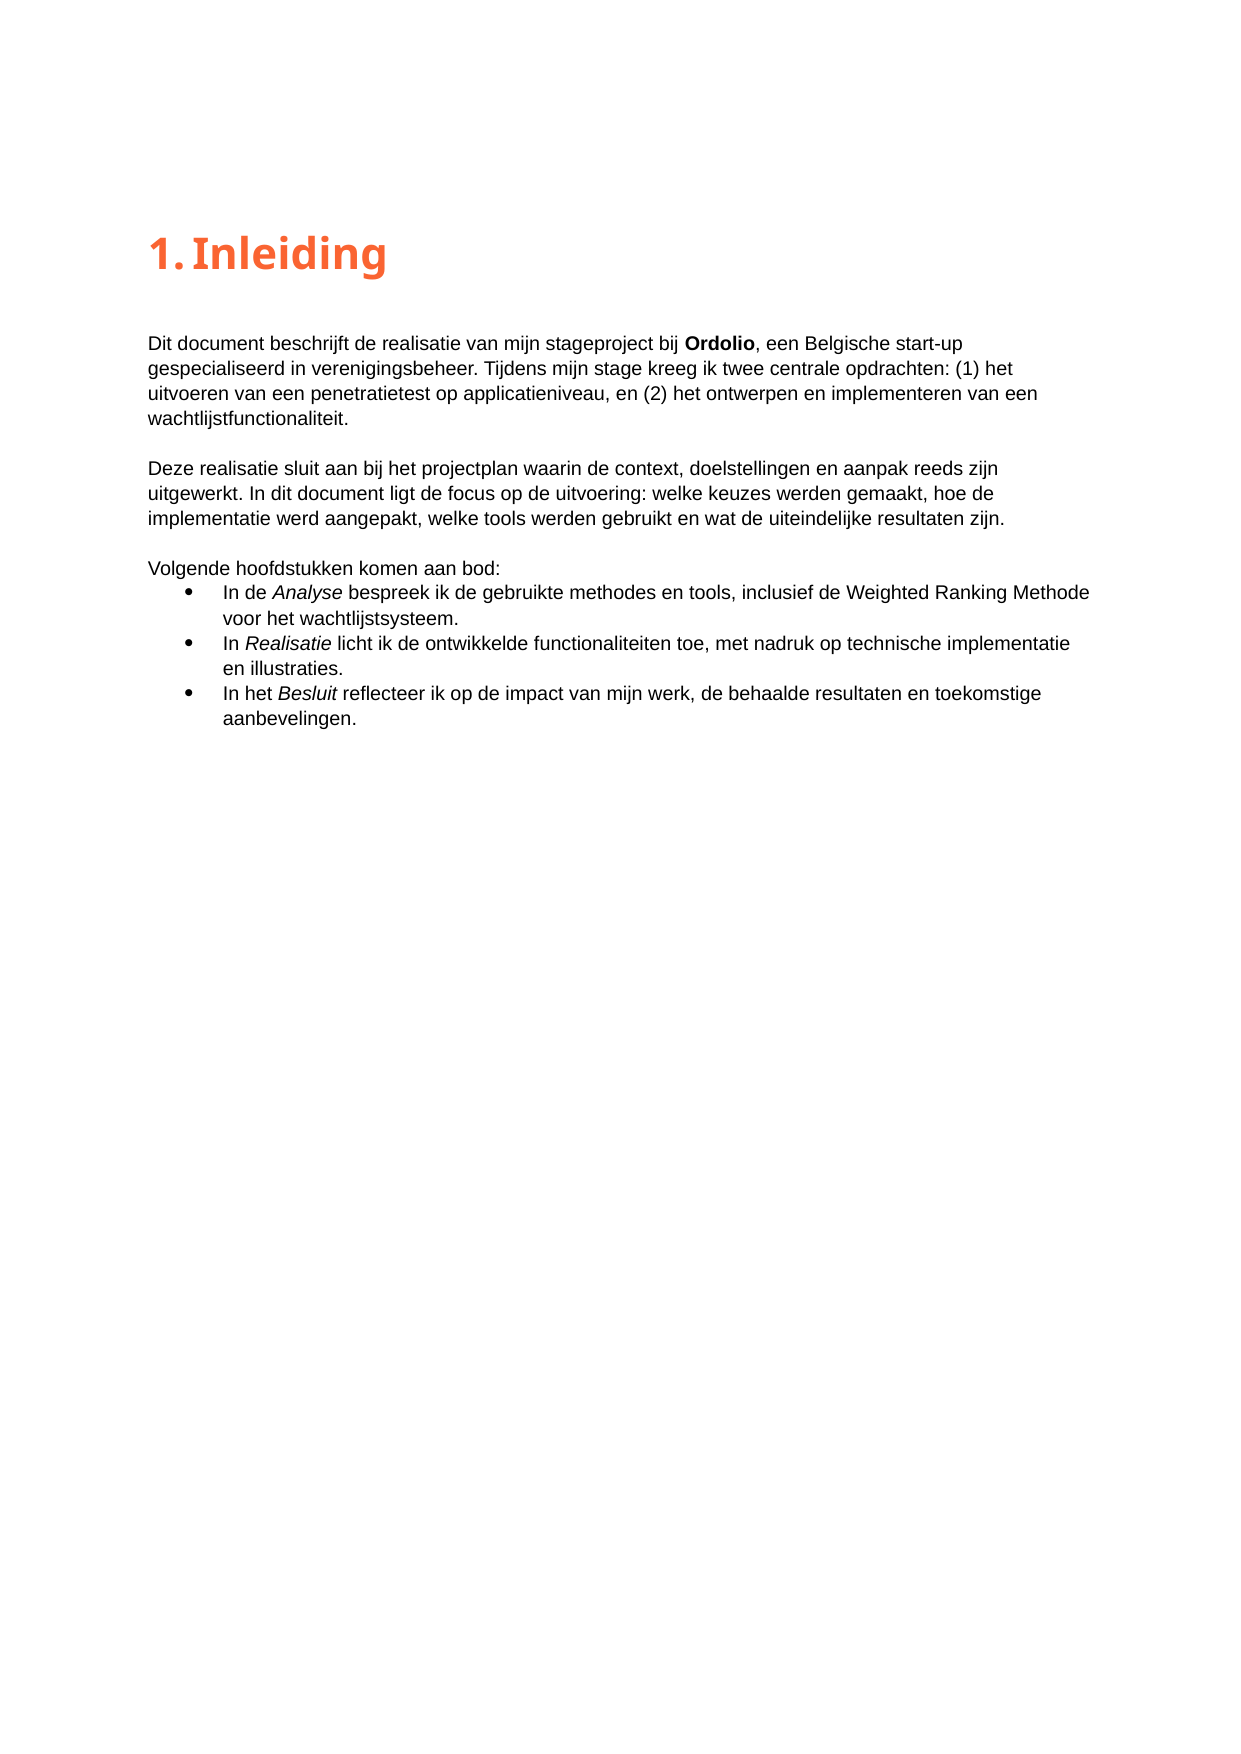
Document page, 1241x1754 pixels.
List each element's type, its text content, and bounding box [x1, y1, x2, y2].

list In Realisatie licht ik de ontwikkelde functionaliteiten toe, met nadruk op technische implementatie en illustraties. [185, 631, 1092, 679]
text Deze realisatie sluit aan bij het projectplan waarin de context, doelstellingen en aanpak reeds zijn uitgewerkt. In dit document ligt de focus op de uitvoering: welke keuzes werden gemaakt, hoe de implementatie werd aangepakt, welke tools werden gebruikt en wat de uiteindelijke resultaten zijn. [148, 457, 1092, 554]
subtitle Inleiding [148, 223, 1092, 282]
list In de Analyse bespreek ik de gebruikte methodes en tools, inclusief de Weighted Ranking Methode voor het wachtlijstsysteem. [185, 581, 1092, 629]
list In het Besluit reflecteer ik op de impact van mijn werk, de behaalde resultaten en toekomstige aanbevelingen. [185, 681, 1092, 729]
text Volgende hoofdstukken komen aan bod: [148, 556, 1092, 579]
text Dit document beschrijft de realisatie van mijn stageproject bij Ordolio, een Belgische start-up gespecialiseerd in verenigingsbeheer. Tijdens mijn stage kreeg ik twee centrale opdrachten: (1) het uitvoeren van een penetratietest op applicatieniveau, en (2) het ontwerpen en implementeren van een wachtlijstfunctionaliteit. [148, 332, 1092, 454]
